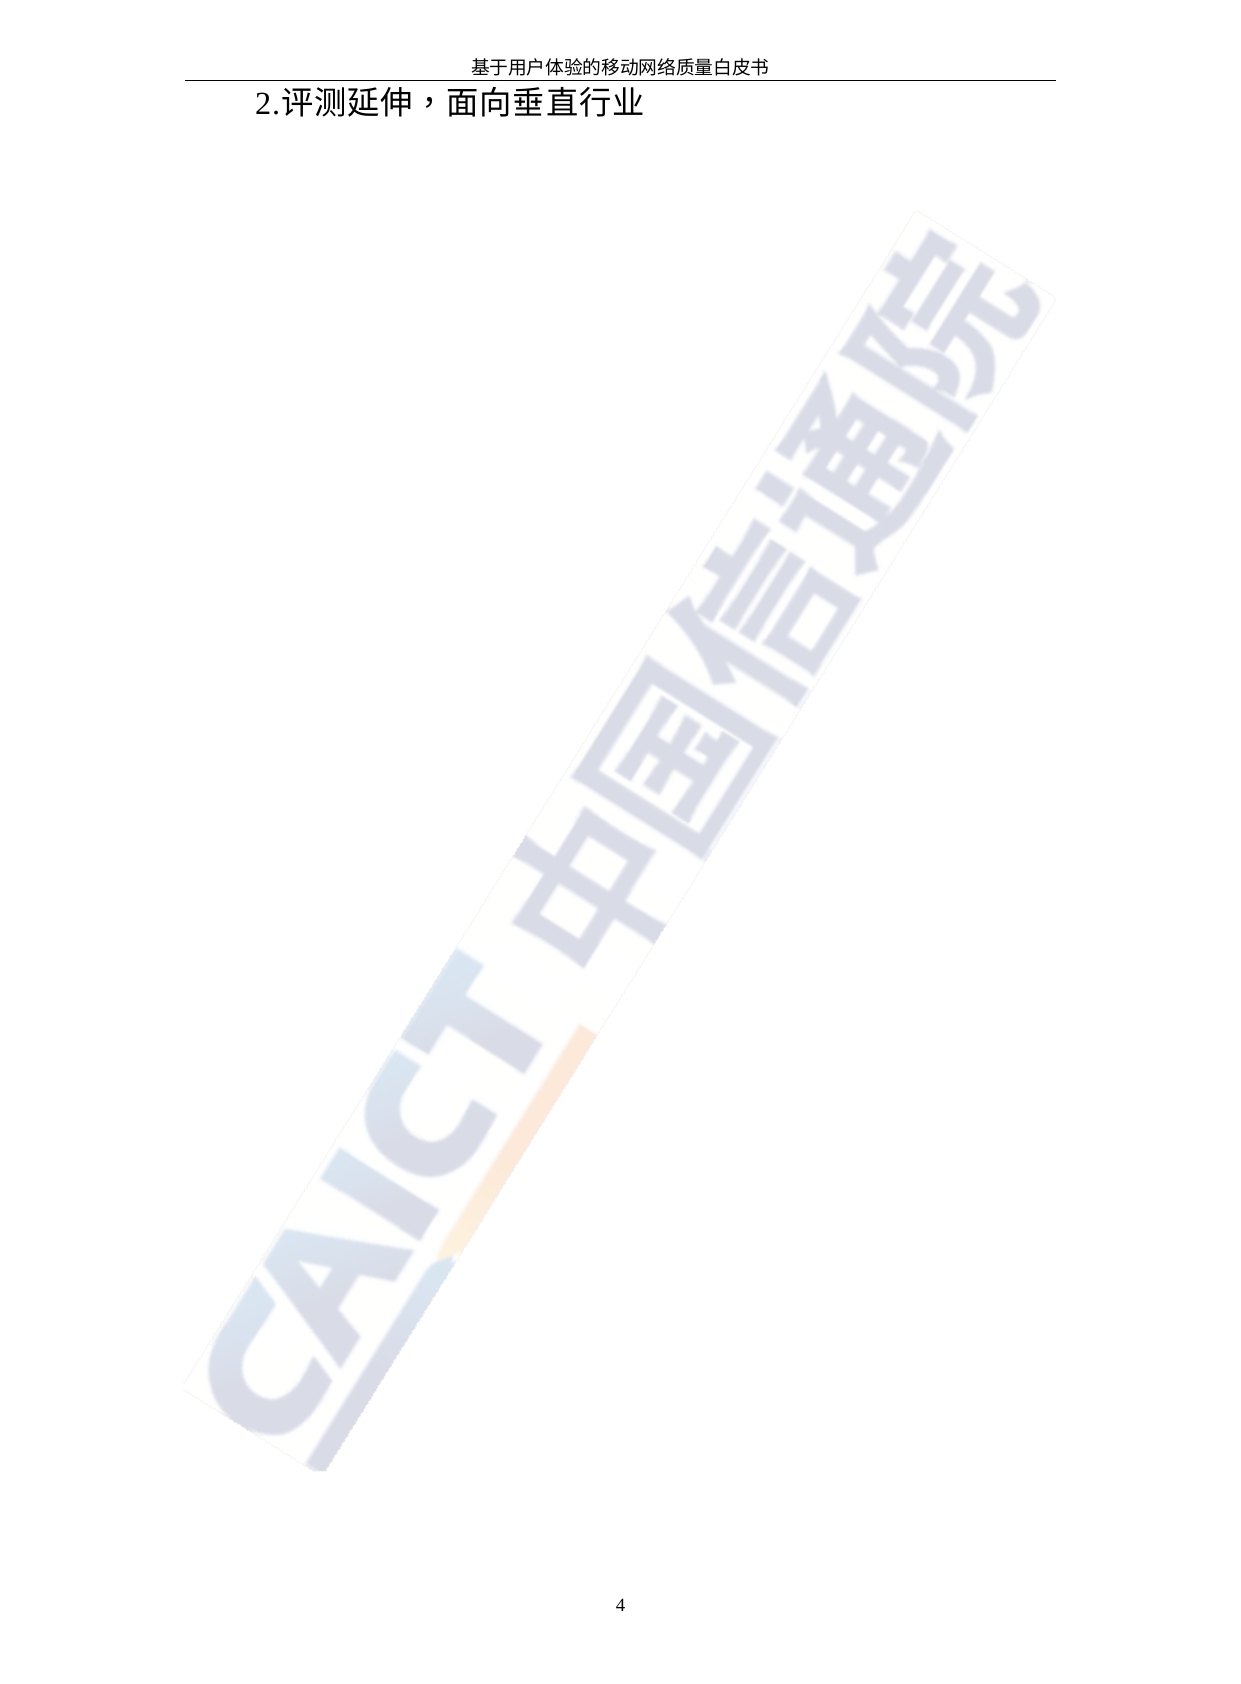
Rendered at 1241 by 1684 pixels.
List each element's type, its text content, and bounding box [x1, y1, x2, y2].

picture [183, 210, 1057, 1473]
text 2.评测延伸，面向垂直行业 [255, 83, 1078, 123]
